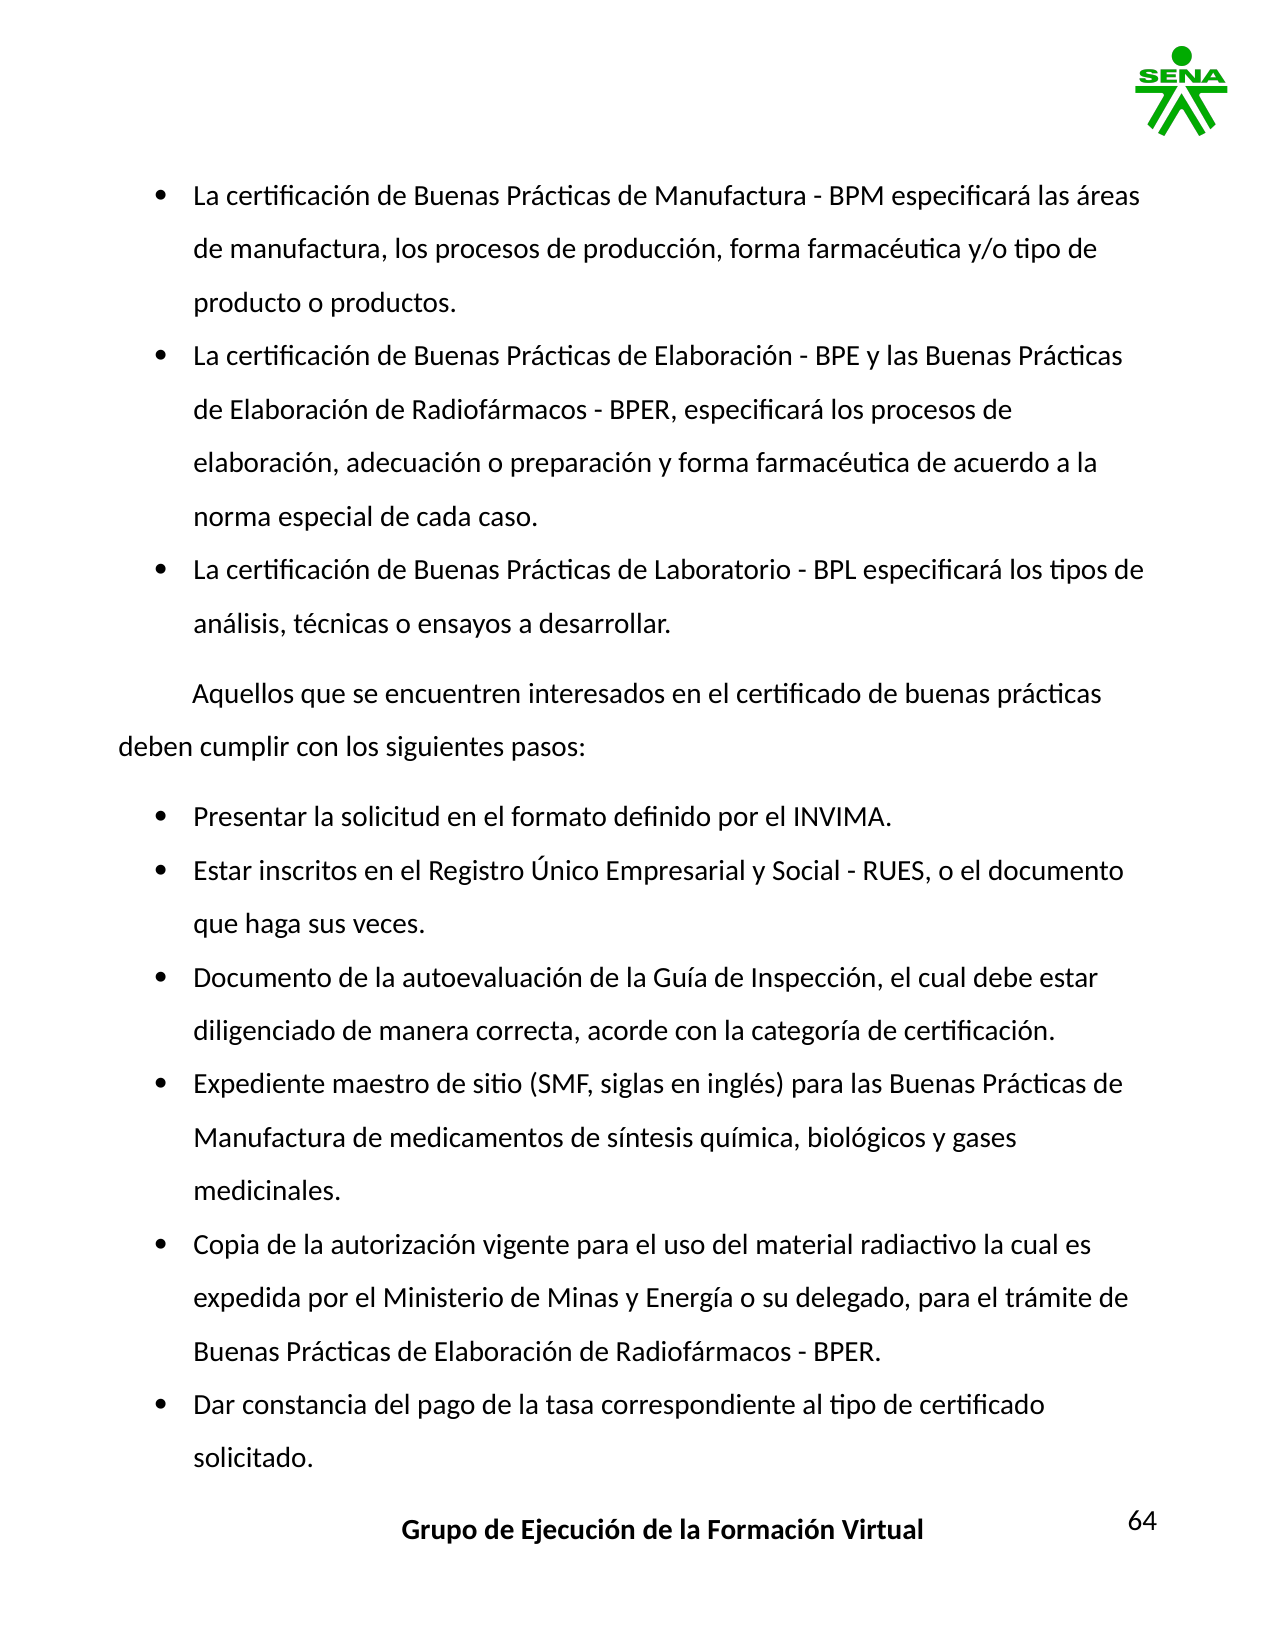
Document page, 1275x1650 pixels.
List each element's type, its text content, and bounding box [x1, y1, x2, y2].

list Dar constancia del pago de la tasa correspondiente al tipo de certificado solicitado. [156, 1386, 1157, 1475]
text Aquellos que se encuentren interesados en el certificado de buenas prácticas deben cumplir con los siguientes pasos: [118, 675, 1157, 764]
list La certificación de Buenas Prácticas de Laboratorio - BPL especificará los tipos de análisis, técnicas o ensayos a desarrollar. [156, 551, 1157, 640]
picture [1135, 46, 1228, 136]
list La certificación de Buenas Prácticas de Elaboración - BPE y las Buenas Prácticas de Elaboración de Radiofármacos - BPER, especificará los procesos de elaboración, adecuación o preparación y forma farmacéutica de acuerdo a la norma especial de cada caso. [156, 337, 1157, 533]
list Presentar la solicitud en el formato definido por el INVIMA. [156, 798, 1157, 834]
list Expediente maestro de sitio (SMF, siglas en inglés) para las Buenas Prácticas de Manufactura de medicamentos de síntesis química, biológicos y gases medicinales. [156, 1066, 1157, 1208]
list Copia de la autorización vigente para el uso del material radiactivo la cual es expedida por el Ministerio de Minas y Energía o su delegado, para el trámite de Buenas Prácticas de Elaboración de Radiofármacos - BPER. [156, 1226, 1157, 1368]
list Estar inscritos en el Registro Único Empresarial y Social - RUES, o el documento que haga sus veces. [156, 852, 1157, 941]
list Documento de la autoevaluación de la Guía de Inspección, el cual debe estar diligenciado de manera correcta, acorde con la categoría de certificación. [156, 959, 1157, 1048]
list La certificación de Buenas Prácticas de Manufactura - BPM especificará las áreas de manufactura, los procesos de producción, forma farmacéutica y/o tipo de producto o productos. [156, 177, 1157, 320]
